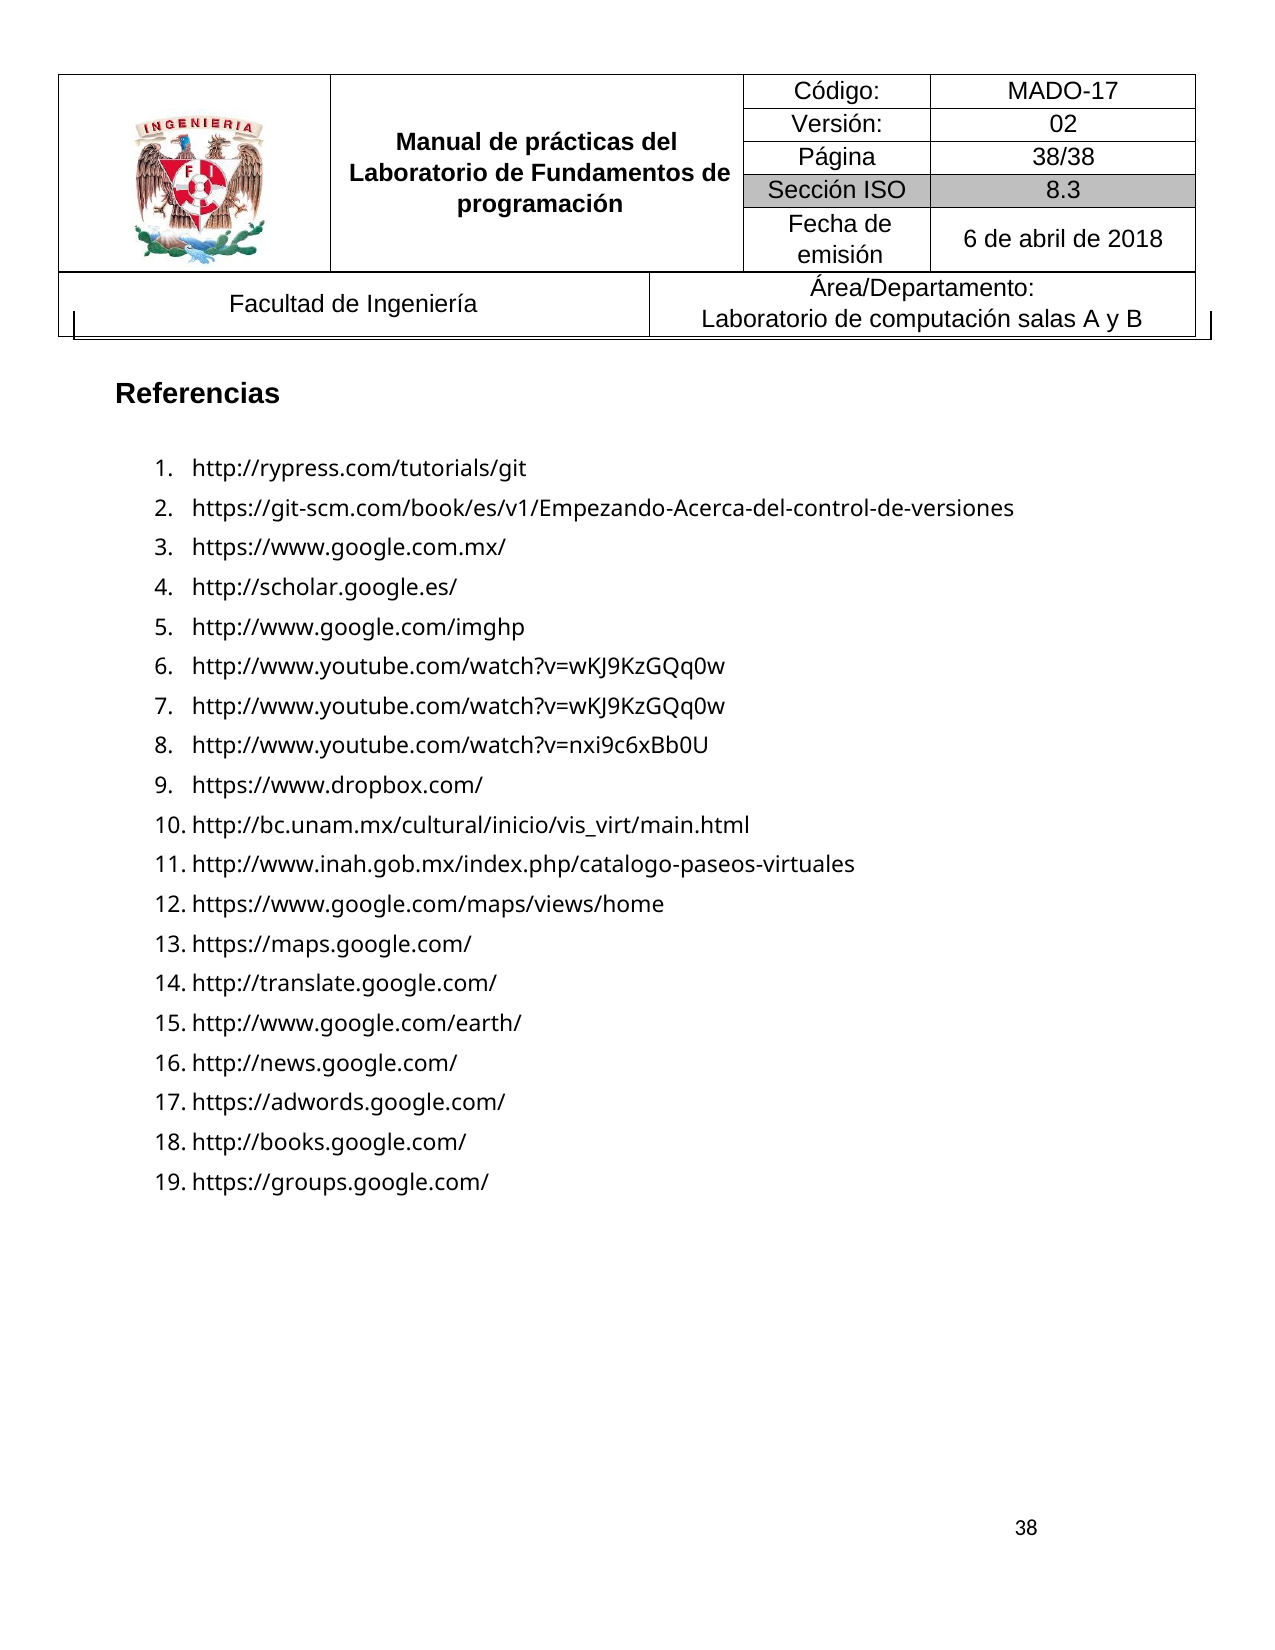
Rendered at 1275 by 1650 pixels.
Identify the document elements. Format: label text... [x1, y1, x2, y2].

list https://groups.google.com/ [154, 1165, 1038, 1197]
list http://news.google.com/ [154, 1047, 1038, 1078]
list http://scholar.google.es/ [154, 571, 1038, 602]
list https://maps.google.com/ [154, 928, 1038, 959]
list https://git-scm.com/book/es/v1/Empezando-Acerca-del-control-de-versiones [154, 491, 1038, 523]
list https://www.google.com/maps/views/home [154, 888, 1038, 919]
list http://translate.google.com/ [154, 967, 1038, 998]
list http://www.youtube.com/watch?v=nxi9c6xBb0U [154, 729, 1038, 761]
list http://bc.unam.mx/cultural/inicio/vis_virt/main.html [154, 809, 1038, 840]
list http://www.google.com/earth/ [154, 1007, 1038, 1038]
list https://adwords.google.com/ [154, 1086, 1038, 1117]
list https://www.dropbox.com/ [154, 769, 1038, 800]
picture [129, 109, 269, 269]
list http://www.youtube.com/watch?v=wKJ9KzGQq0w [154, 650, 1038, 681]
list http://www.youtube.com/watch?v=wKJ9KzGQq0w [154, 690, 1038, 721]
subtitle Referencias [115, 376, 1037, 410]
list http://www.inah.gob.mx/index.php/catalogo-paseos-virtuales [154, 848, 1038, 880]
list https://www.google.com.mx/ [154, 531, 1038, 562]
list http://rypress.com/tutorials/git [154, 452, 1038, 483]
list http://www.google.com/imghp [154, 610, 1038, 642]
list http://books.google.com/ [154, 1126, 1038, 1157]
